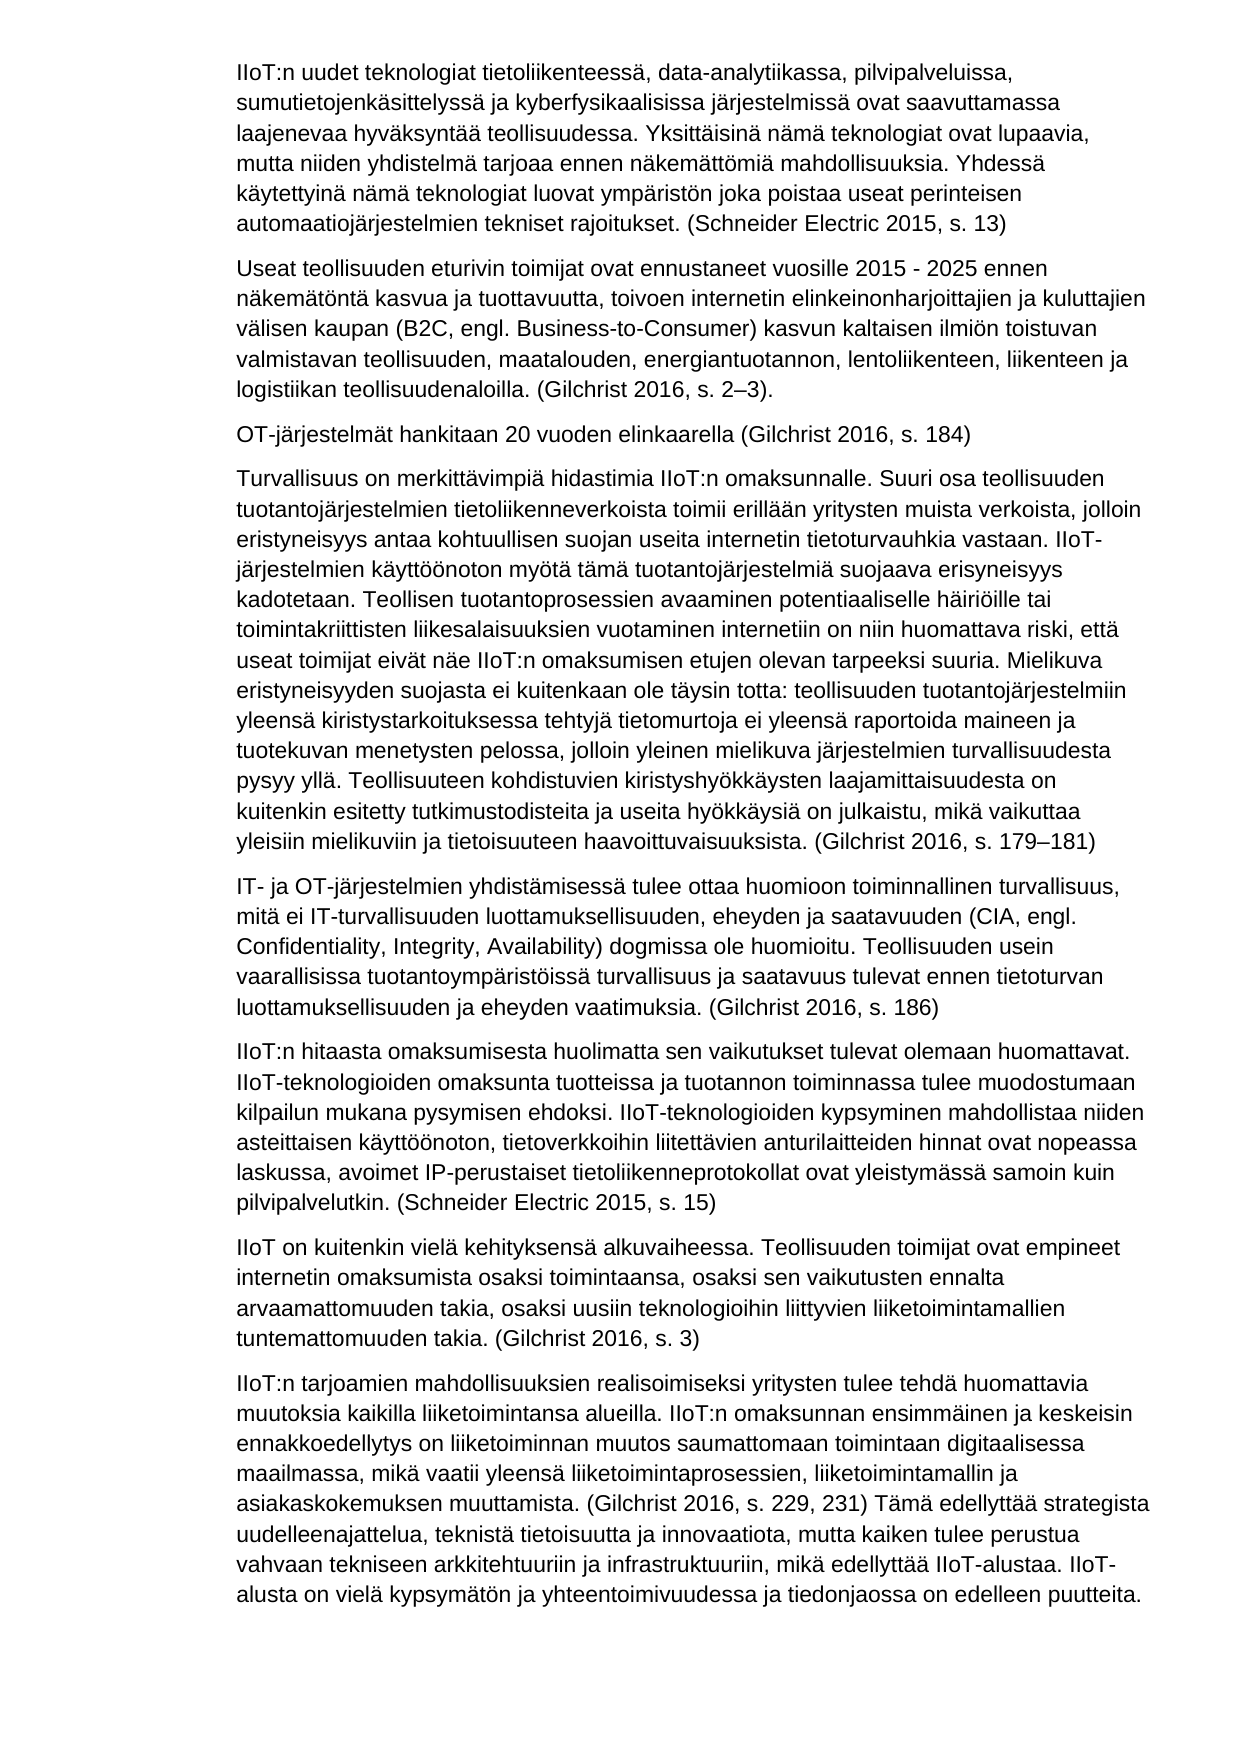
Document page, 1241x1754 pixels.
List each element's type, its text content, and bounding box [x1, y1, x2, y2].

text IIoT:n uudet teknologiat tietoliikenteessä, data-analytiikassa, pilvipalveluissa, sumutietojenkäsittelyssä ja kyberfysikaalisissa järjestelmissä ovat saavuttamassa laajenevaa hyväksyntää teollisuudessa. Yksittäisinä nämä teknologiat ovat lupaavia, mutta niiden yhdistelmä tarjoaa ennen näkemättömiä mahdollisuuksia. Yhdessä käytettyinä nämä teknologiat luovat ympäristön joka poistaa useat perinteisen automaatiojärjestelmien tekniset rajoitukset. (Schneider Electric 2015, s. 13) [236, 59, 1152, 236]
text IIoT on kuitenkin vielä kehityksensä alkuvaiheessa. Teollisuuden toimijat ovat empineet internetin omaksumista osaksi toimintaansa, osaksi sen vaikutusten ennalta arvaamattomuuden takia, osaksi uusiin teknologioihin liittyvien liiketoimintamallien tuntemattomuuden takia. (Gilchrist 2016, s. 3) [236, 1234, 1152, 1351]
text IIoT:n hitaasta omaksumisesta huolimatta sen vaikutukset tulevat olemaan huomattavat. IIoT-teknologioiden omaksunta tuotteissa ja tuotannon toiminnassa tulee muodostumaan kilpailun mukana pysymisen ehdoksi. IIoT-teknologioiden kypsyminen mahdollistaa niiden asteittaisen käyttöönoton, tietoverkkoihin liitettävien anturilaitteiden hinnat ovat nopeassa laskussa, avoimet IP-perustaiset tietoliikenneprotokollat ovat yleistymässä samoin kuin pilvipalvelutkin. (Schneider Electric 2015, s. 15) [236, 1038, 1152, 1216]
text IT- ja OT-järjestelmien yhdistämisessä tulee ottaa huomioon toiminnallinen turvallisuus, mitä ei IT-turvallisuuden luottamuksellisuuden, eheyden ja saatavuuden (CIA, engl. Confidentiality, Integrity, Availability) dogmissa ole huomioitu. Teollisuuden usein vaarallisissa tuotantoympäristöissä turvallisuus ja saatavuus tulevat ennen tietoturvan luottamuksellisuuden ja eheyden vaatimuksia. (Gilchrist 2016, s. 186) [236, 873, 1152, 1020]
text Useat teollisuuden eturivin toimijat ovat ennustaneet vuosille 2015 - 2025 ennen näkemätöntä kasvua ja tuottavuutta, toivoen internetin elinkeinonharjoittajien ja kuluttajien välisen kaupan (B2C, engl. Business-to-Consumer) kasvun kaltaisen ilmiön toistuvan valmistavan teollisuuden, maatalouden, energiantuotannon, lentoliikenteen, liikenteen ja logistiikan teollisuudenaloilla. (Gilchrist 2016, s. 2–3). [236, 255, 1152, 402]
text Turvallisuus on merkittävimpiä hidastimia IIoT:n omaksunnalle. Suuri osa teollisuuden tuotantojärjestelmien tietoliikenneverkoista toimii erillään yritysten muista verkoista, jolloin eristyneisyys antaa kohtuullisen suojan useita internetin tietoturvauhkia vastaan. IIoT-järjestelmien käyttöönoton myötä tämä tuotantojärjestelmiä suojaava erisyneisyys kadotetaan. Teollisen tuotantoprosessien avaaminen potentiaaliselle häiriöille tai toimintakriittisten liikesalaisuuksien vuotaminen internetiin on niin huomattava riski, että useat toimijat eivät näe IIoT:n omaksumisen etujen olevan tarpeeksi suuria. Mielikuva eristyneisyyden suojasta ei kuitenkaan ole täysin totta: teollisuuden tuotantojärjestelmiin yleensä kiristystarkoituksessa tehtyjä tietomurtoja ei yleensä raportoida maineen ja tuotekuvan menetysten pelossa, jolloin yleinen mielikuva järjestelmien turvallisuudesta pysyy yllä. Teollisuuteen kohdistuvien kiristyshyökkäysten laajamittaisuudesta on kuitenkin esitetty tutkimustodisteita ja useita hyökkäysiä on julkaistu, mikä vaikuttaa yleisiin mielikuviin ja tietoisuuteen haavoittuvaisuuksista. (Gilchrist 2016, s. 179–181) [236, 465, 1152, 854]
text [236, 1369, 1152, 1607]
text OT-järjestelmät hankitaan 20 vuoden elinkaarella (Gilchrist 2016, s. 184) [236, 421, 1152, 447]
